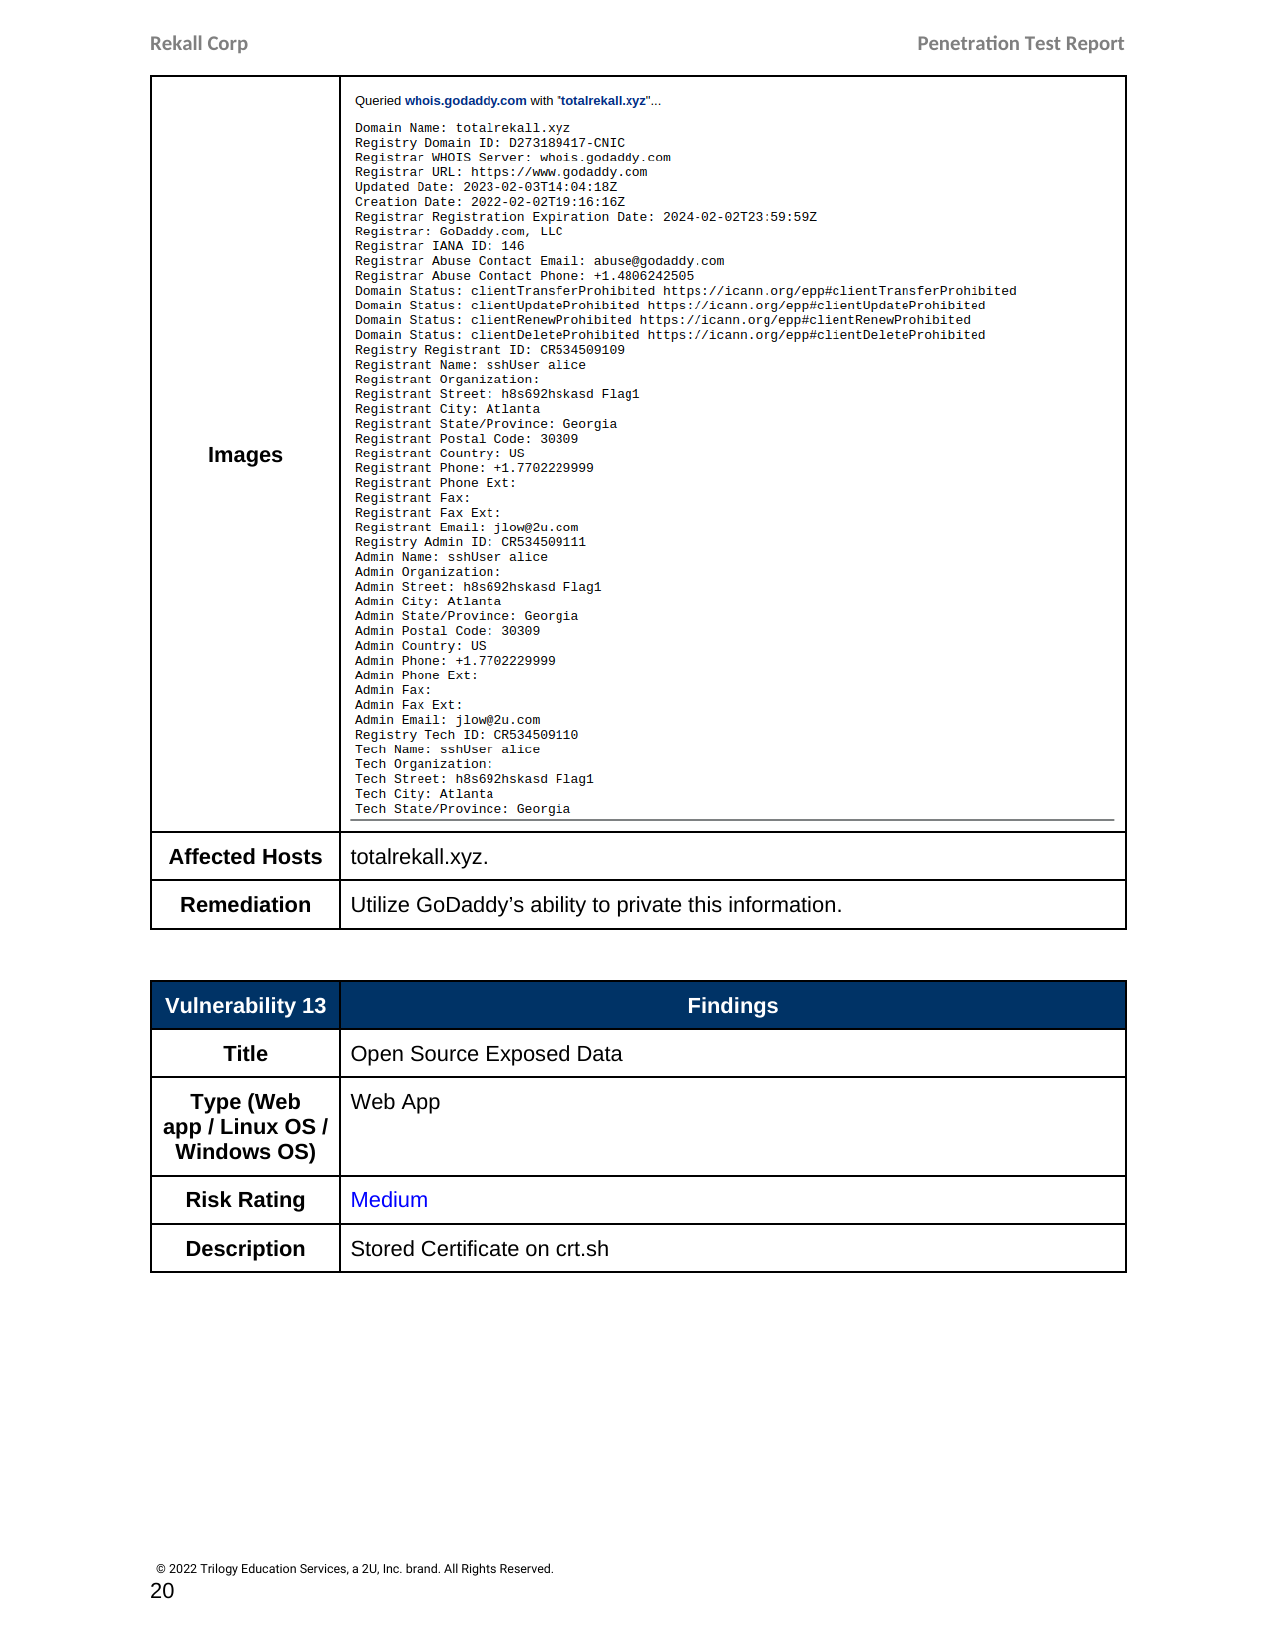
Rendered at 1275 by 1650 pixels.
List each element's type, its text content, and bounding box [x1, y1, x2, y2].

table_cell Type (Web app / Linux OS / Windows OS) [152, 1078, 339, 1175]
table_cell Title [152, 1030, 339, 1076]
table_cell totalrekall.xyz. [341, 833, 1125, 879]
table_header Findings [341, 982, 1125, 1028]
table_cell Images [152, 77, 339, 831]
table_cell Stored Certificate on crt.sh [341, 1225, 1125, 1271]
table_cell Remediation [152, 881, 339, 927]
table_header Vulnerability 13 [152, 982, 339, 1028]
table_cell Risk Rating [152, 1177, 339, 1223]
table_cell [341, 77, 1125, 831]
table_cell Utilize GoDaddy’s ability to private this information. [341, 881, 1125, 927]
table_cell Description [152, 1225, 339, 1271]
picture [350, 87, 1115, 821]
table_cell Medium [341, 1177, 1125, 1223]
table_cell Open Source Exposed Data [341, 1030, 1125, 1076]
table_cell Affected Hosts [152, 833, 339, 879]
table_cell Web App [341, 1078, 1125, 1175]
